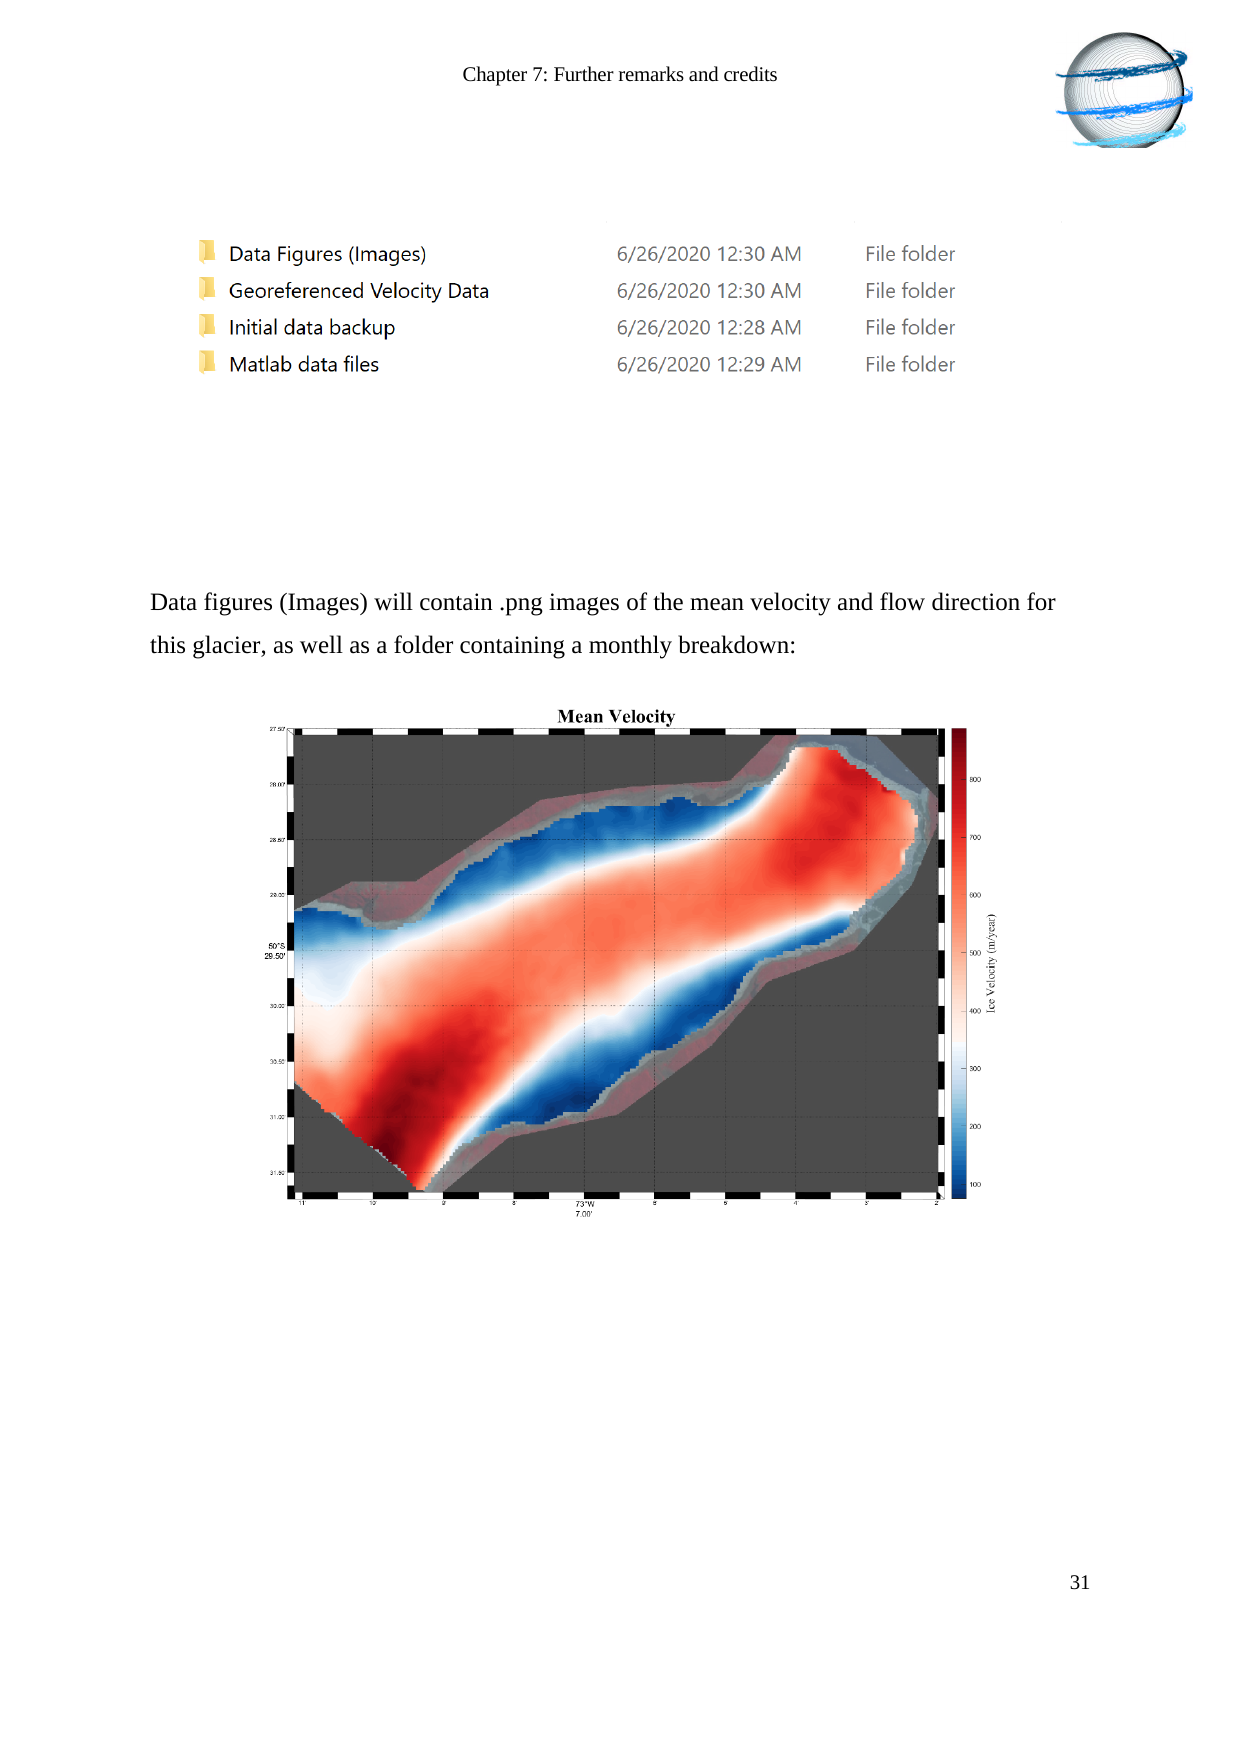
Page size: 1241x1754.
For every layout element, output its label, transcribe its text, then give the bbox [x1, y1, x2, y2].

text Data figures (Images) will contain .png images of the mean velocity and flow direction for this glacier, as well as a folder containing a monthly breakdown: [150, 587, 1090, 659]
picture [150, 685, 1089, 1262]
picture [1055, 32, 1193, 148]
picture [150, 221, 1172, 394]
